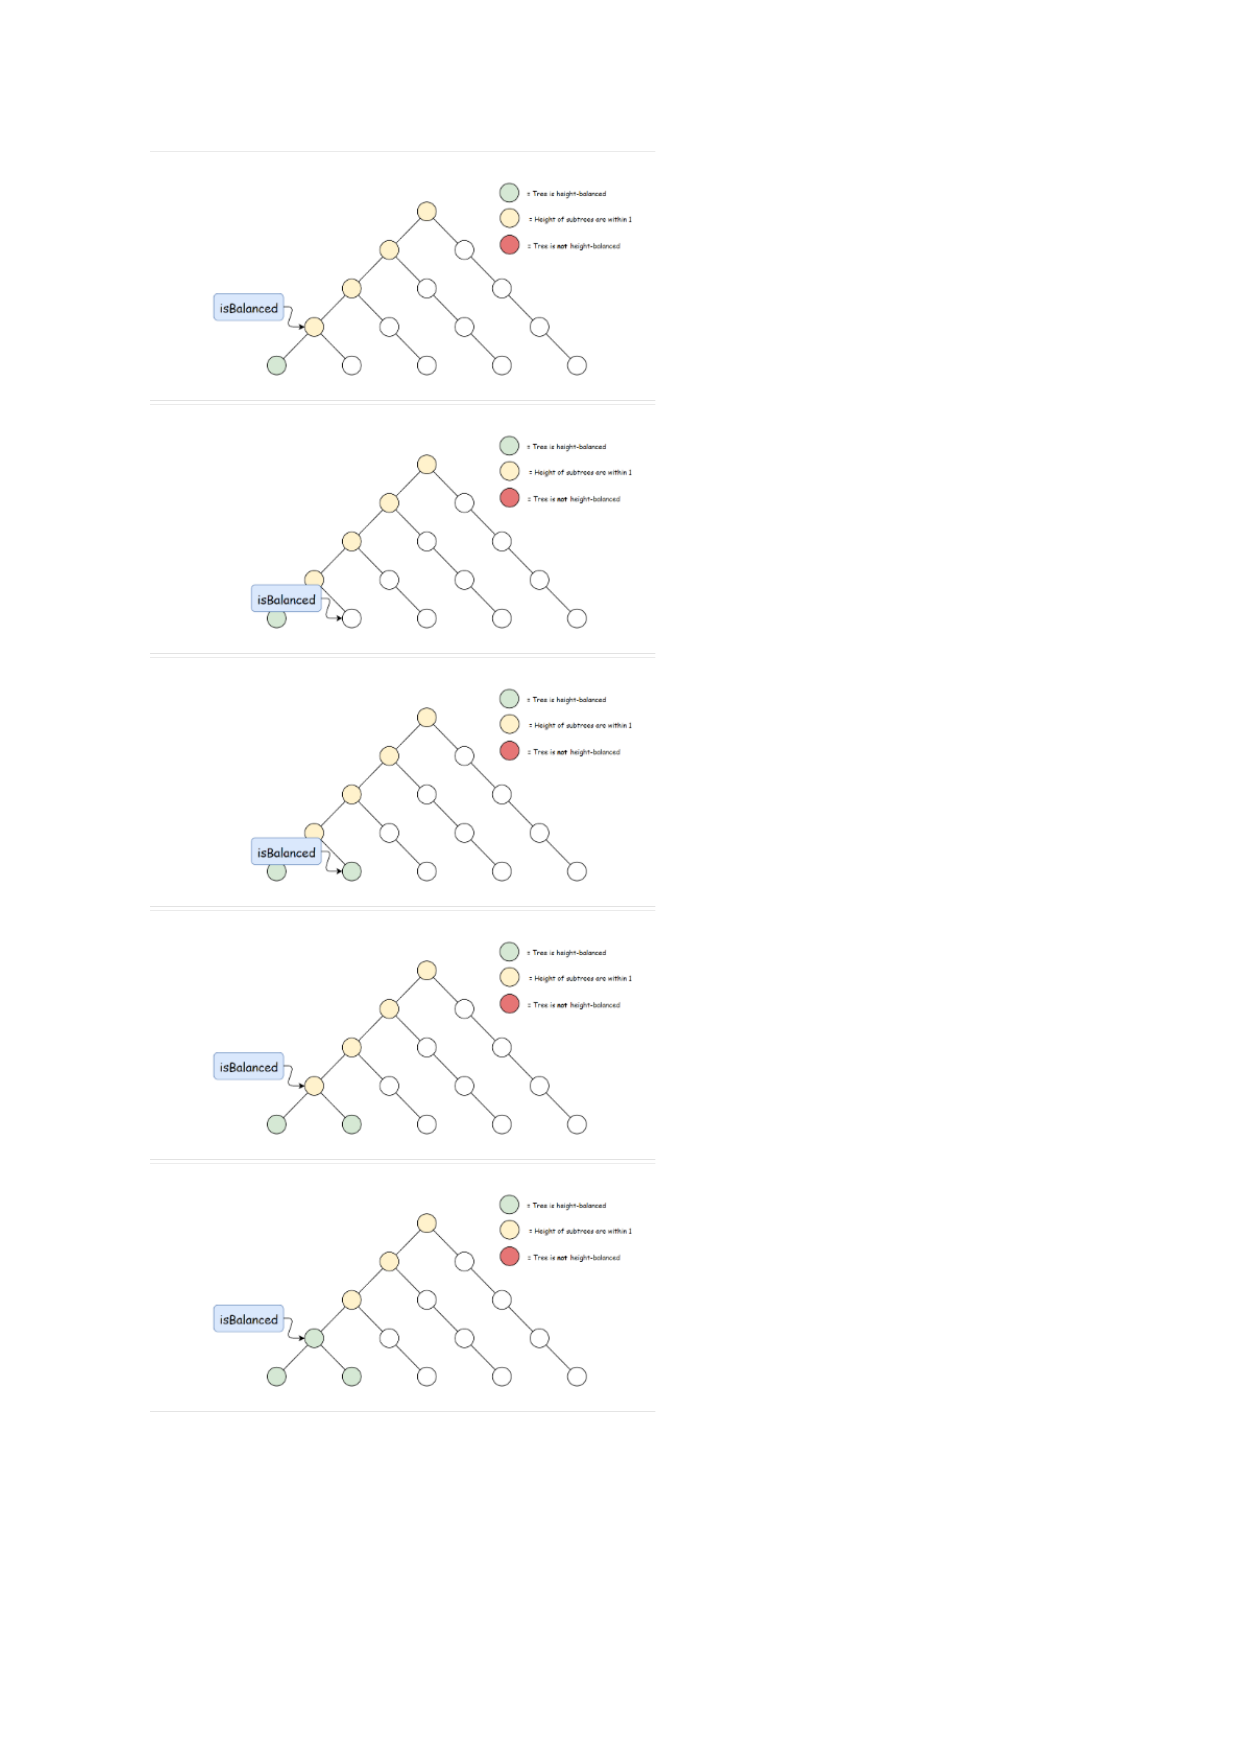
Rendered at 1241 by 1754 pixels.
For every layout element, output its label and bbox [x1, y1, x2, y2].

picture [150, 150, 656, 1414]
